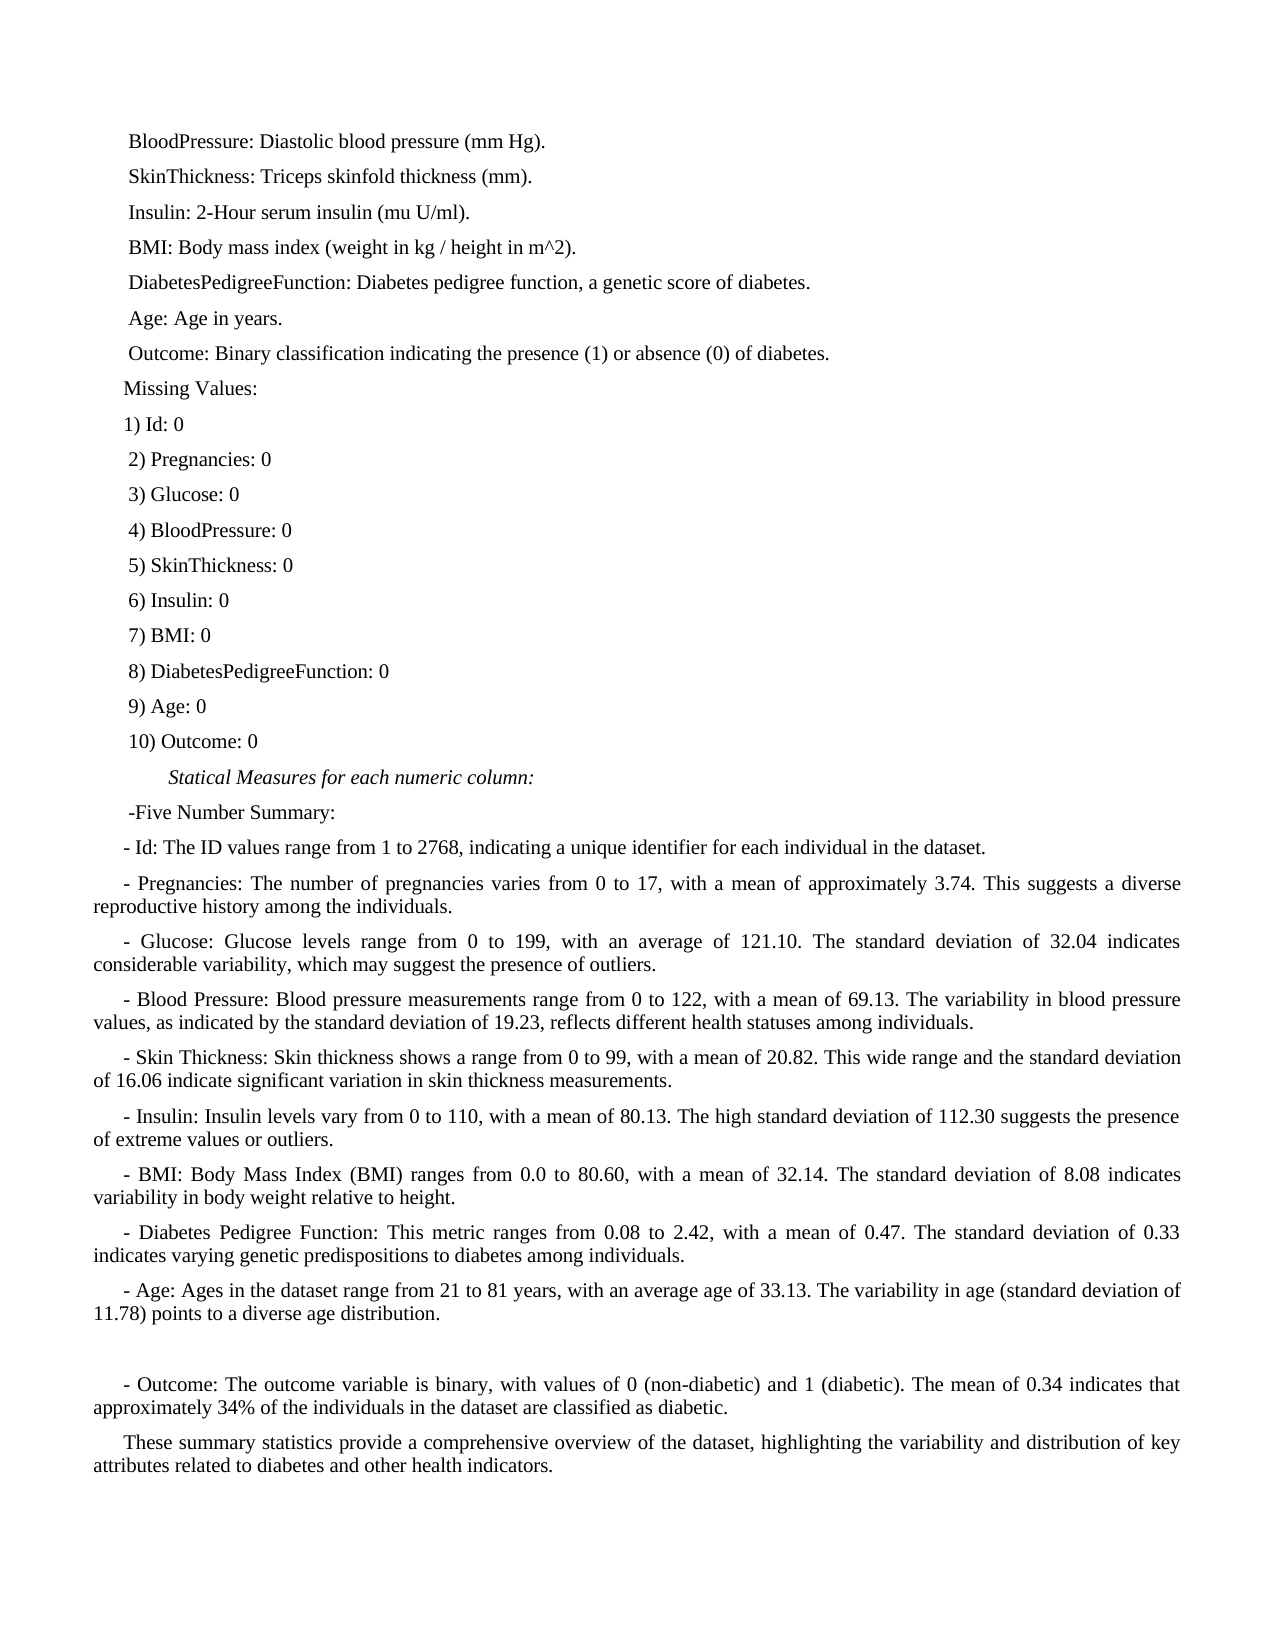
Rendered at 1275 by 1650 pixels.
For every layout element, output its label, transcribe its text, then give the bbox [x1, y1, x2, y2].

text 2) Pregnancies: 0 [93, 448, 1182, 471]
text - BMI: Body Mass Index (BMI) ranges from 0.0 to 80.60, with a mean of 32.14. The standard deviation of 8.08 indicates variability in body weight relative to height. [93, 1163, 1182, 1209]
text Outcome: Binary classification indicating the presence (1) or absence (0) of diabetes. [93, 342, 1182, 365]
text 1) Id: 0 [93, 413, 1182, 436]
text 3) Glucose: 0 [93, 483, 1182, 506]
text 7) BMI: 0 [93, 625, 1182, 647]
text - Pregnancies: The number of pregnancies varies from 0 to 17, with a mean of approximately 3.74. This suggests a diverse reproductive history among the individuals. [93, 872, 1182, 918]
text BloodPressure: Diastolic blood pressure (mm Hg). [93, 130, 1182, 153]
text These summary statistics provide a comprehensive overview of the dataset, highlighting the variability and distribution of key attributes related to diabetes and other health indicators. [93, 1431, 1182, 1477]
text BMI: Body mass index (weight in kg / height in m^2). [93, 236, 1182, 259]
text - Insulin: Insulin levels vary from 0 to 110, with a mean of 80.13. The high standard deviation of 112.30 suggests the presence of extreme values or outliers. [93, 1105, 1182, 1151]
text 9) Age: 0 [93, 695, 1182, 718]
text - Glucose: Glucose levels range from 0 to 199, with an average of 121.10. The standard deviation of 32.04 indicates considerable variability, which may suggest the presence of outliers. [93, 930, 1182, 976]
text 4) BloodPressure: 0 [93, 519, 1182, 542]
text -Five Number Summary: [93, 801, 1182, 824]
text 5) SkinThickness: 0 [93, 554, 1182, 577]
text Insulin: 2-Hour serum insulin (mu U/ml). [93, 201, 1182, 224]
text - Id: The ID values range from 1 to 2768, indicating a unique identifier for each individual in the dataset. [93, 837, 1182, 859]
text 10) Outcome: 0 [93, 731, 1182, 753]
text - Diabetes Pedigree Function: This metric ranges from 0.08 to 2.42, with a mean of 0.47. The standard deviation of 0.33 indicates varying genetic predispositions to diabetes among individuals. [93, 1221, 1182, 1267]
text DiabetesPedigreeFunction: Diabetes pedigree function, a genetic score of diabetes. [93, 272, 1182, 294]
text Missing Values: [93, 377, 1182, 400]
text - Age: Ages in the dataset range from 21 to 81 years, with an average age of 33.13. The variability in age (standard deviation of 11.78) points to a diverse age distribution. [93, 1279, 1182, 1325]
text Statical Measures for each numeric column: [93, 766, 1182, 789]
text - Blood Pressure: Blood pressure measurements range from 0 to 122, with a mean of 69.13. The variability in blood pressure values, as indicated by the standard deviation of 19.23, reflects different health statuses among individuals. [93, 988, 1182, 1034]
text Age: Age in years. [93, 307, 1182, 330]
text 6) Insulin: 0 [93, 589, 1182, 612]
text SkinThickness: Triceps skinfold thickness (mm). [93, 166, 1182, 188]
text - Skin Thickness: Skin thickness shows a range from 0 to 99, with a mean of 20.82. This wide range and the standard deviation of 16.06 indicate significant variation in skin thickness measurements. [93, 1047, 1182, 1092]
text - Outcome: The outcome variable is binary, with values of 0 (non-diabetic) and 1 (diabetic). The mean of 0.34 indicates that approximately 34% of the individuals in the dataset are classified as diabetic. [93, 1373, 1182, 1419]
text 8) DiabetesPedigreeFunction: 0 [93, 660, 1182, 683]
